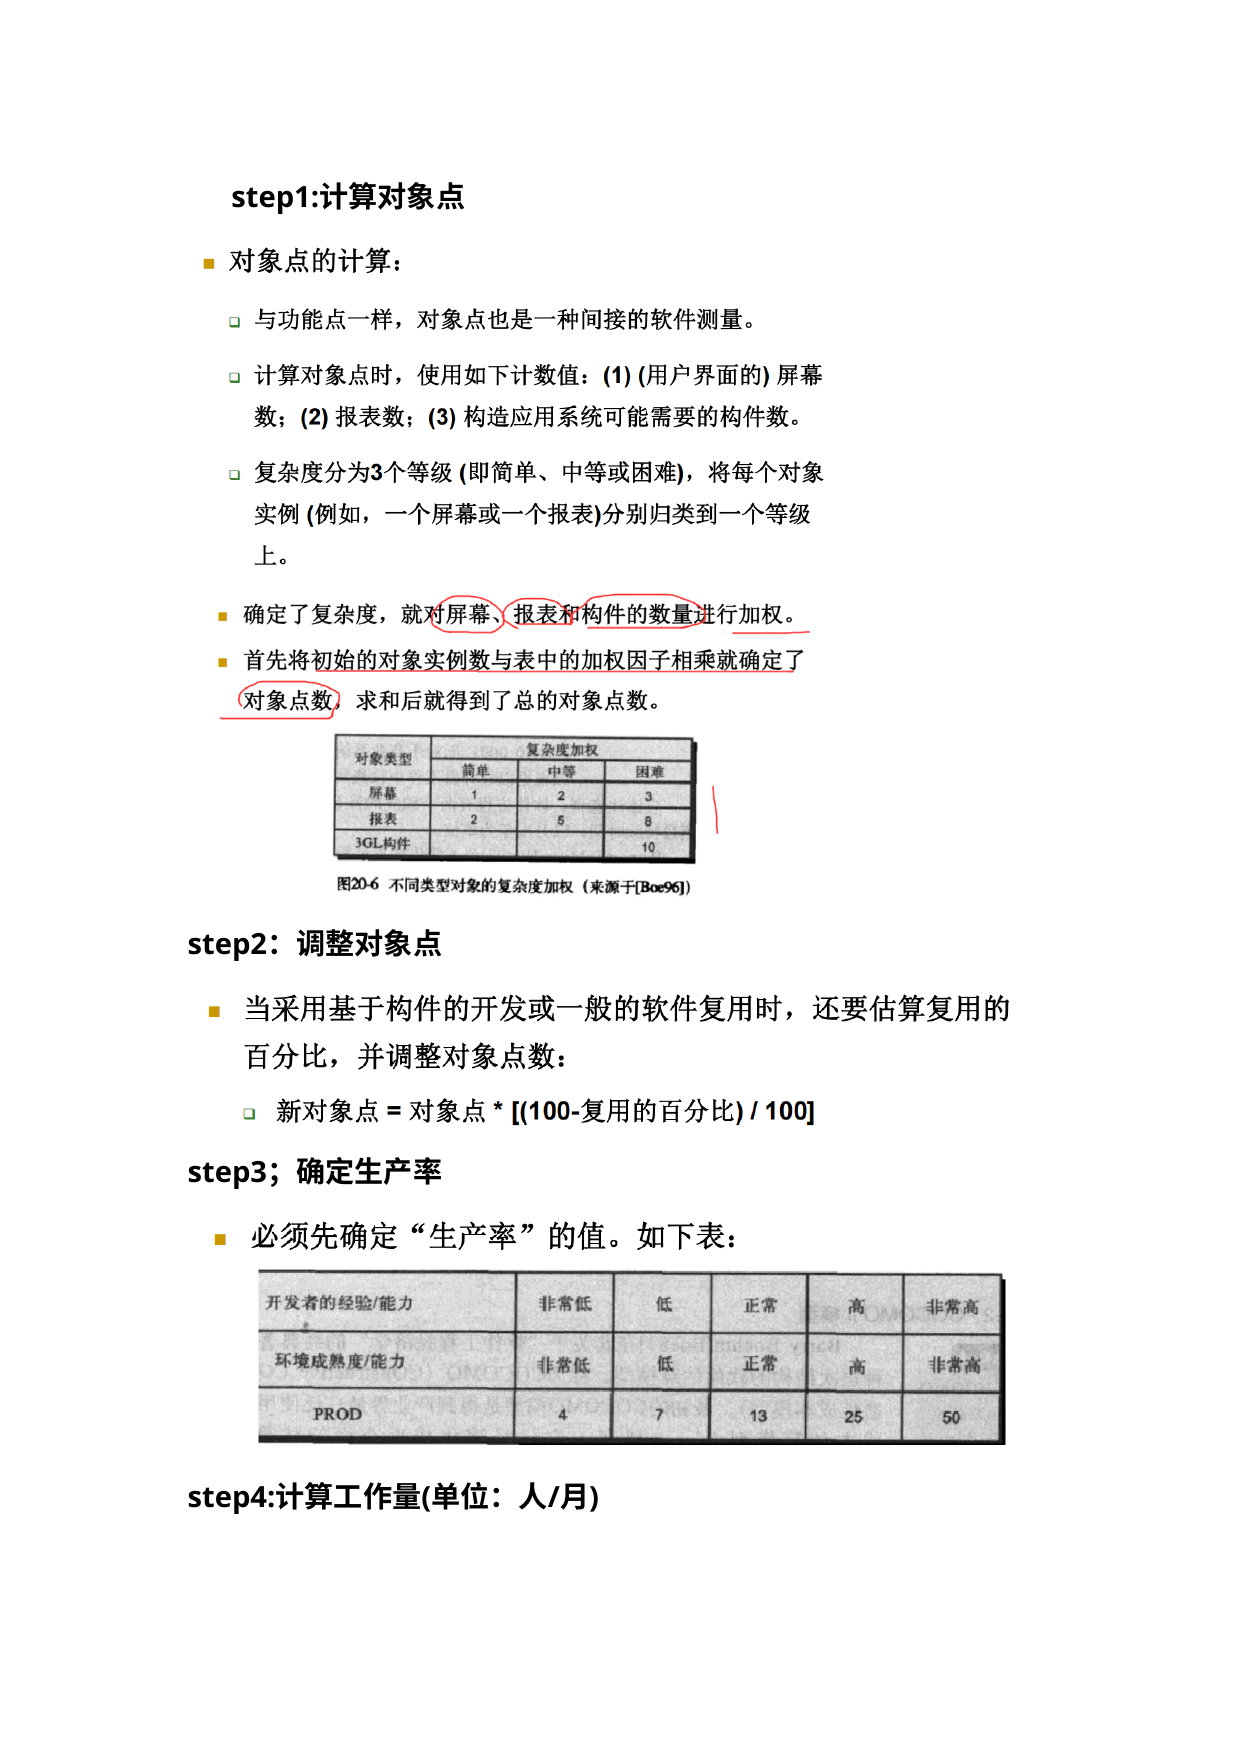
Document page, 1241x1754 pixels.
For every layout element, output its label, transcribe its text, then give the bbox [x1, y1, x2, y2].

picture [187, 976, 1069, 1136]
picture [187, 591, 842, 903]
picture [187, 239, 843, 572]
text step2：调整对象点 [187, 909, 1053, 974]
text step1:计算对象点 [187, 162, 1053, 227]
picture [187, 1212, 1052, 1452]
text step3；确定生产率 [187, 1136, 1053, 1202]
text step4:计算工作量(单位：人/月) [187, 1462, 1053, 1527]
